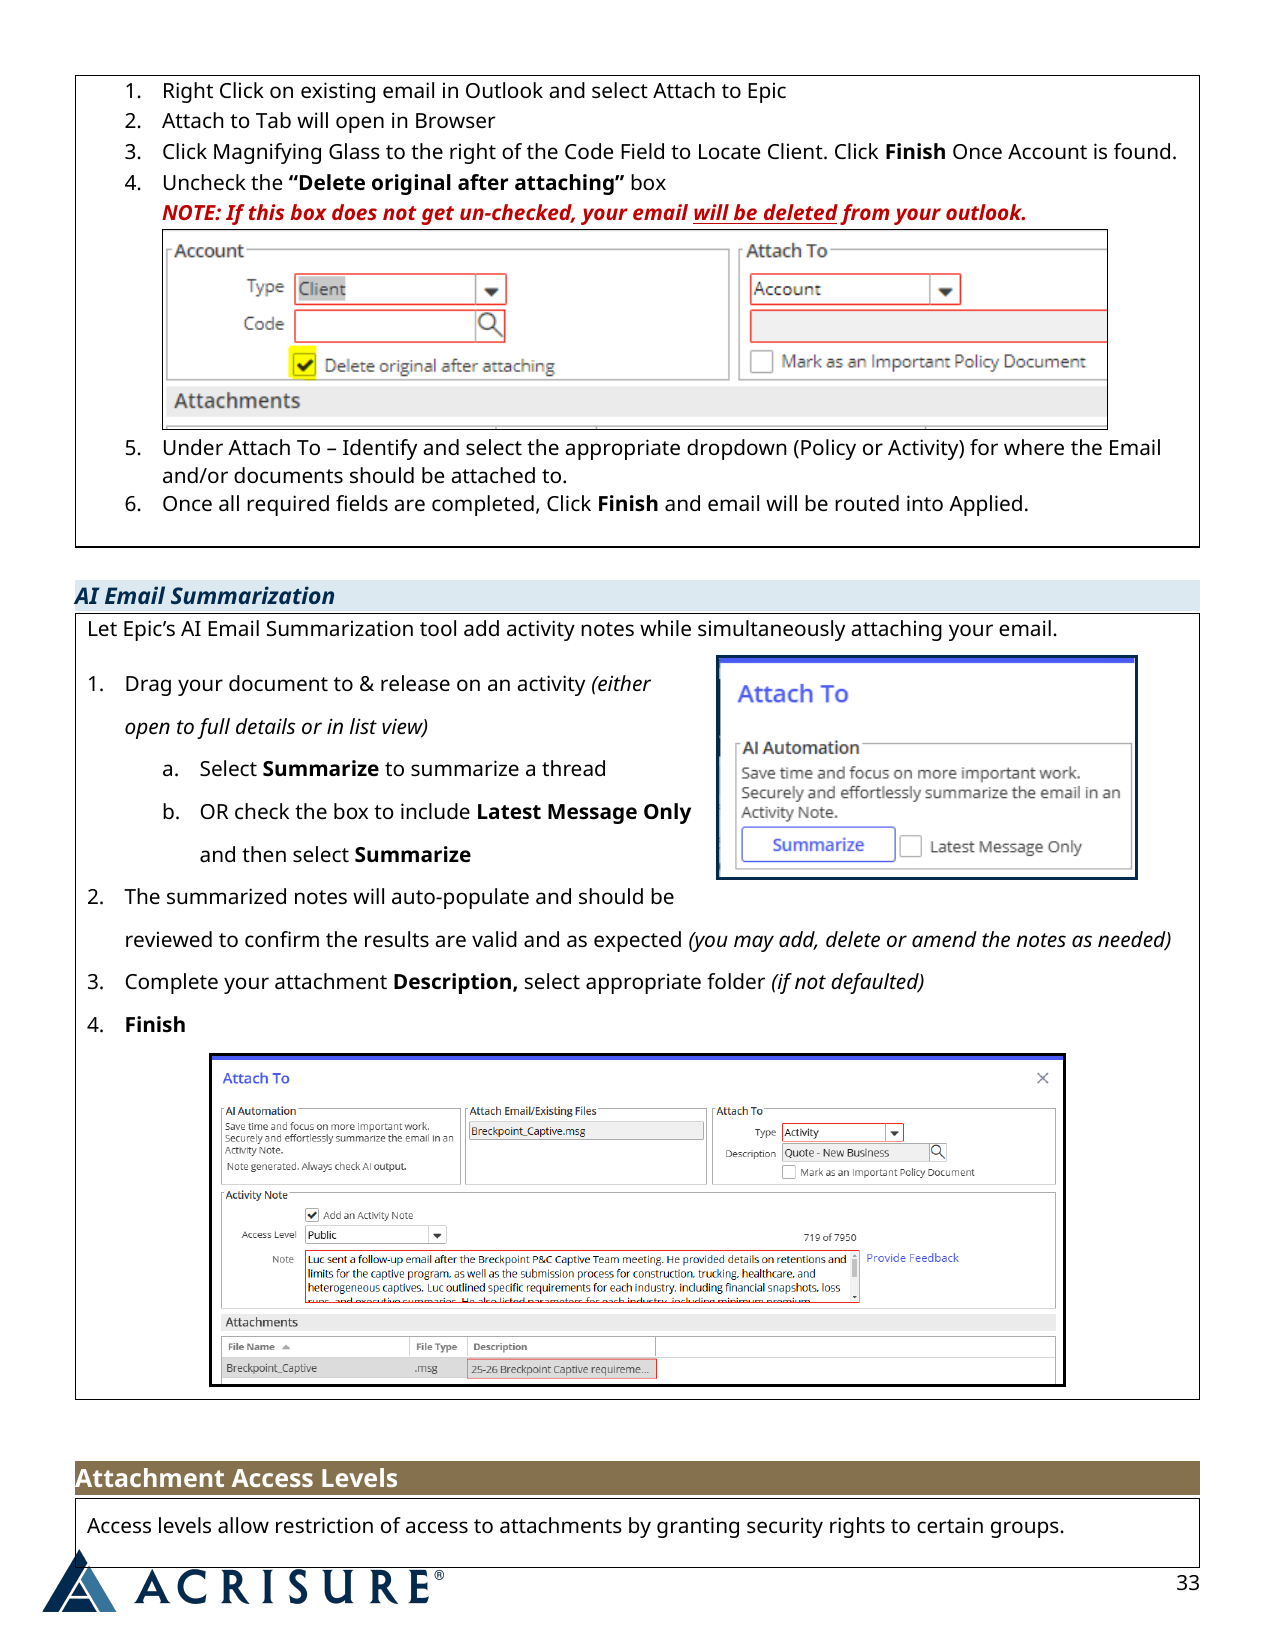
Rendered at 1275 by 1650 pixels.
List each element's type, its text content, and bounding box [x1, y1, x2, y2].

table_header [76, 1499, 1199, 1567]
picture [42, 1549, 444, 1612]
table_header Let Epic’s AI Email Summarization tool add activity notes while simultaneously attaching your email. Drag your document to & release on an activity (either open to full details or in list view) Select Summarize to summarize a thread OR check the box to include Latest Message Only and then select Summarize The summarized notes will auto-populate and should be reviewed to confirm the results are valid and as expected (you may add, delete or amend the notes as needed) Complete your attachment Description, select appropriate folder (if not defaulted) Finish [76, 614, 1199, 1399]
picture [212, 1056, 1063, 1384]
picture [719, 658, 1134, 876]
subtitle Attachment Access Levels [75, 1461, 1200, 1495]
text AI Email Summarization [75, 580, 1200, 611]
picture [163, 230, 1107, 429]
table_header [76, 76, 1199, 546]
